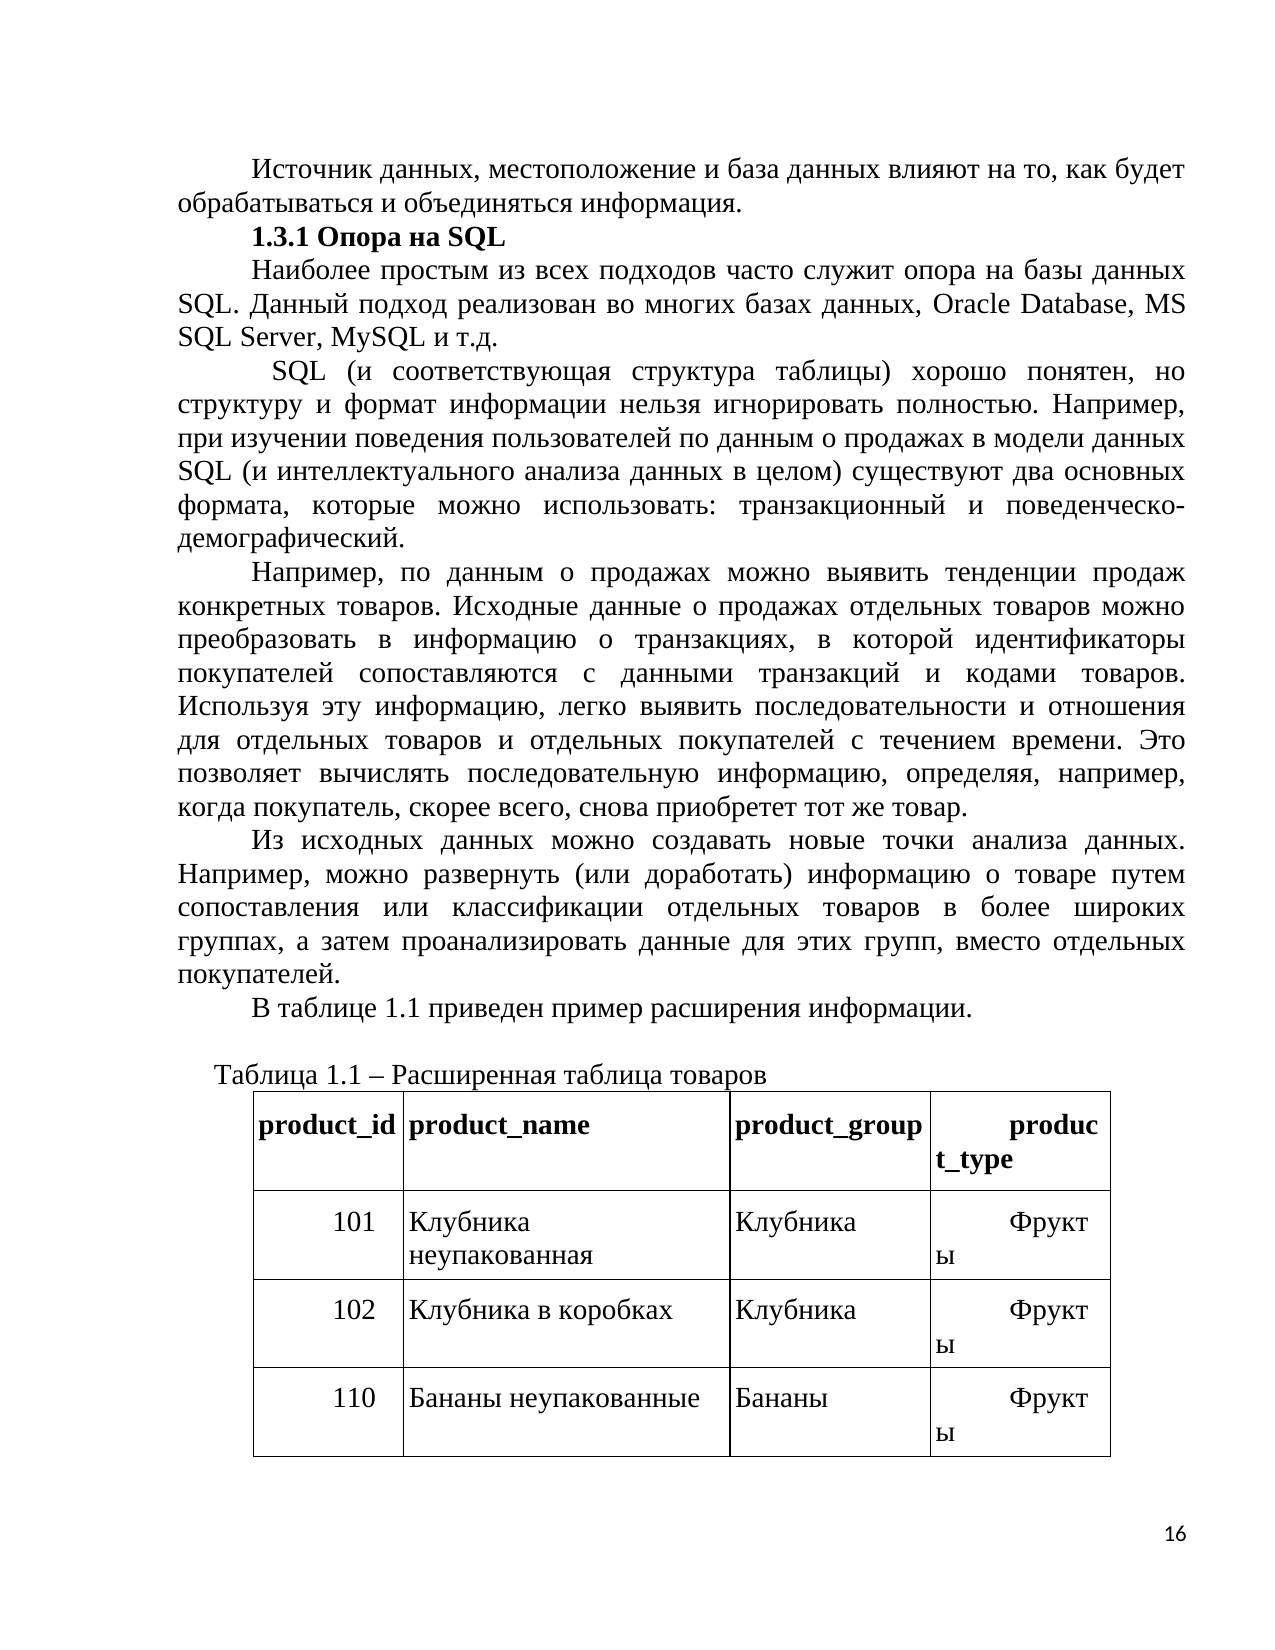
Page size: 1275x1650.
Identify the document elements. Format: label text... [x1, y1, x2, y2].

table_cell Бананы [731, 1368, 930, 1456]
table_cell Фрукты [931, 1191, 1110, 1279]
table_cell Клубника в коробках [404, 1280, 729, 1367]
text Наиболее простым из всех подходов часто служит опора на базы данных SQL. Данный подход реализован во многих базах данных, Oracle Database, MS SQL Server, MySQL и т.д. [177, 252, 1186, 353]
table_header product_group [731, 1092, 930, 1190]
table_header product_name [404, 1092, 729, 1190]
text 1.3.1 Опора на SQL [177, 219, 1186, 252]
table_cell Клубника неупакованная [404, 1191, 729, 1279]
table_cell 102 [254, 1280, 403, 1367]
text SQL (и соответствующая структура таблицы) хорошо понятен, но структуру и формат информации нельзя игнорировать полностью. Например, при изучении поведения пользователей по данным о продажах в модели данных SQL (и интеллектуального анализа данных в целом) существуют два основных формата, которые можно использовать: транзакционный и поведенческо-демографический. [177, 353, 1186, 554]
table_cell Клубника [731, 1280, 930, 1367]
table_cell Фрукты [931, 1280, 1110, 1367]
table_cell 110 [254, 1368, 403, 1456]
text В таблице 1.1 приведен пример расширения информации. [177, 990, 1186, 1024]
text Например, по данным о продажах можно выявить тенденции продаж конкретных товаров. Исходные данные о продажах отдельных товаров можно преобразовать в информацию о транзакциях, в которой идентификаторы покупателей сопоставляются с данными транзакций и кодами товаров. Используя эту информацию, легко выявить последовательности и отношения для отдельных товаров и отдельных покупателей с течением времени. Это позволяет вычислять последовательную информацию, определяя, например, когда покупатель, скорее всего, снова приобретет тот же товар. [177, 554, 1186, 822]
table_cell Фрукты [931, 1368, 1110, 1456]
text Источник данных, местоположение и база данных влияют на то, как будет обрабатываться и объединяться информация. [177, 152, 1186, 219]
text Таблица 1.1 – Расширенная таблица товаров [177, 1057, 1186, 1091]
table_cell Бананы неупакованные [404, 1368, 729, 1456]
text Из исходных данных можно создавать новые точки анализа данных. Например, можно развернуть (или доработать) информацию о товаре путем сопоставления или классификации отдельных товаров в более широких группах, а затем проанализировать данные для этих групп, вместо отдельных покупателей. [177, 822, 1186, 990]
table_cell 101 [254, 1191, 403, 1279]
table_header product_id [254, 1092, 403, 1190]
table_header product_type [931, 1092, 1110, 1190]
table_cell Клубника [731, 1191, 930, 1279]
